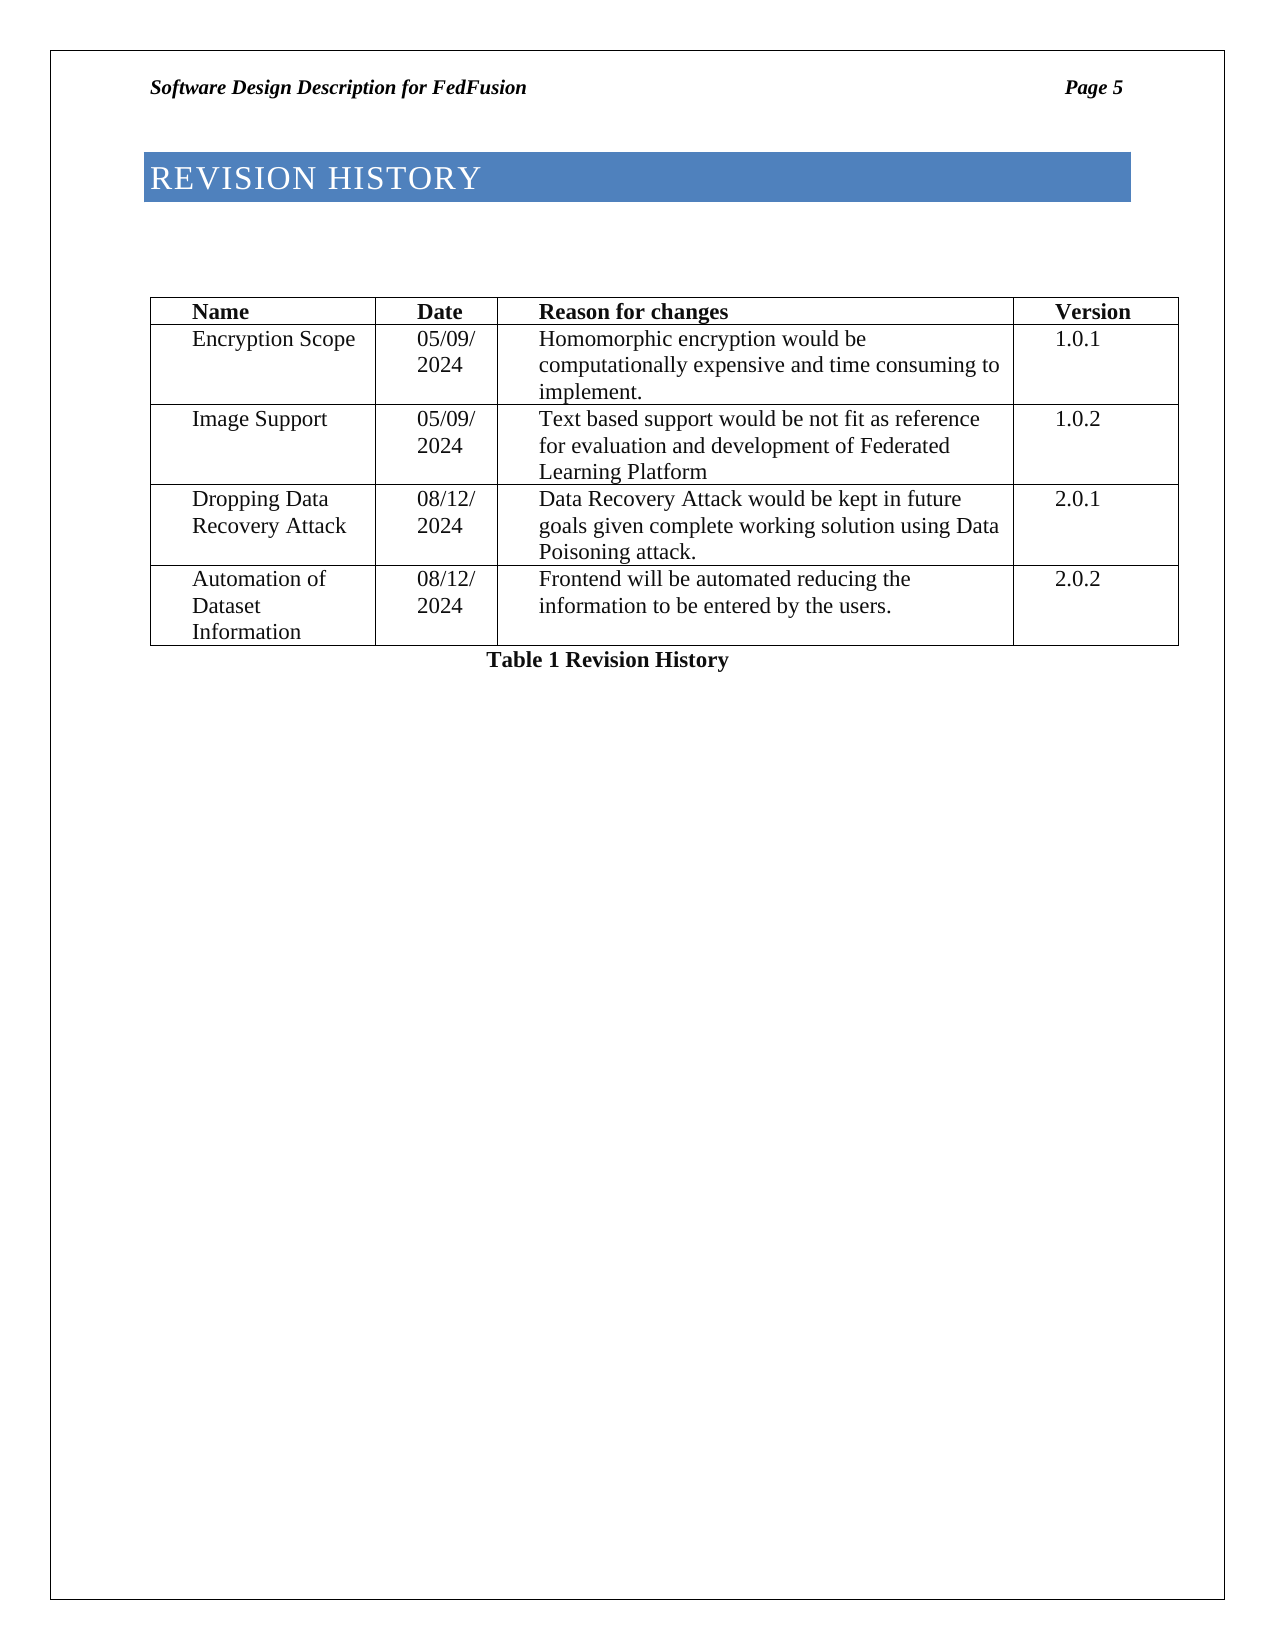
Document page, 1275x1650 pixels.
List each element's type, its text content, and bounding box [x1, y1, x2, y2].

table_cell 08/12/2024 [376, 566, 497, 644]
table_header Reason for changes [498, 298, 1013, 324]
table_cell Frontend will be automated reducing the information to be entered by the users. [498, 566, 1013, 644]
table_cell 2.0.2 [1014, 566, 1178, 644]
table_cell 05/09/2024 [376, 325, 497, 404]
table_cell 05/09/2024 [376, 405, 497, 484]
table_cell Image Support [151, 405, 375, 484]
table_cell 1.0.2 [1014, 405, 1178, 484]
table_cell Encryption Scope [151, 325, 375, 404]
table_header Name [151, 298, 375, 324]
table_cell Text based support would be not fit as reference for evaluation and development of Federated Learning Platform [498, 405, 1013, 484]
table_cell 2.0.1 [1014, 485, 1178, 564]
subtitle Revision History [150, 158, 1125, 196]
table_cell Dropping Data Recovery Attack [151, 485, 375, 564]
table_cell 1.0.1 [1014, 325, 1178, 404]
table_header Date [376, 298, 497, 324]
table_cell Automation of Dataset Information [151, 566, 375, 644]
table_cell 08/12/2024 [376, 485, 497, 564]
text Table 1 Revision History [90, 646, 1125, 672]
table_cell Homomorphic encryption would be computationally expensive and time consuming to implement. [498, 325, 1013, 404]
table_header Version [1014, 298, 1178, 324]
table_cell Data Recovery Attack would be kept in future goals given complete working solution using Data Poisoning attack. [498, 485, 1013, 564]
